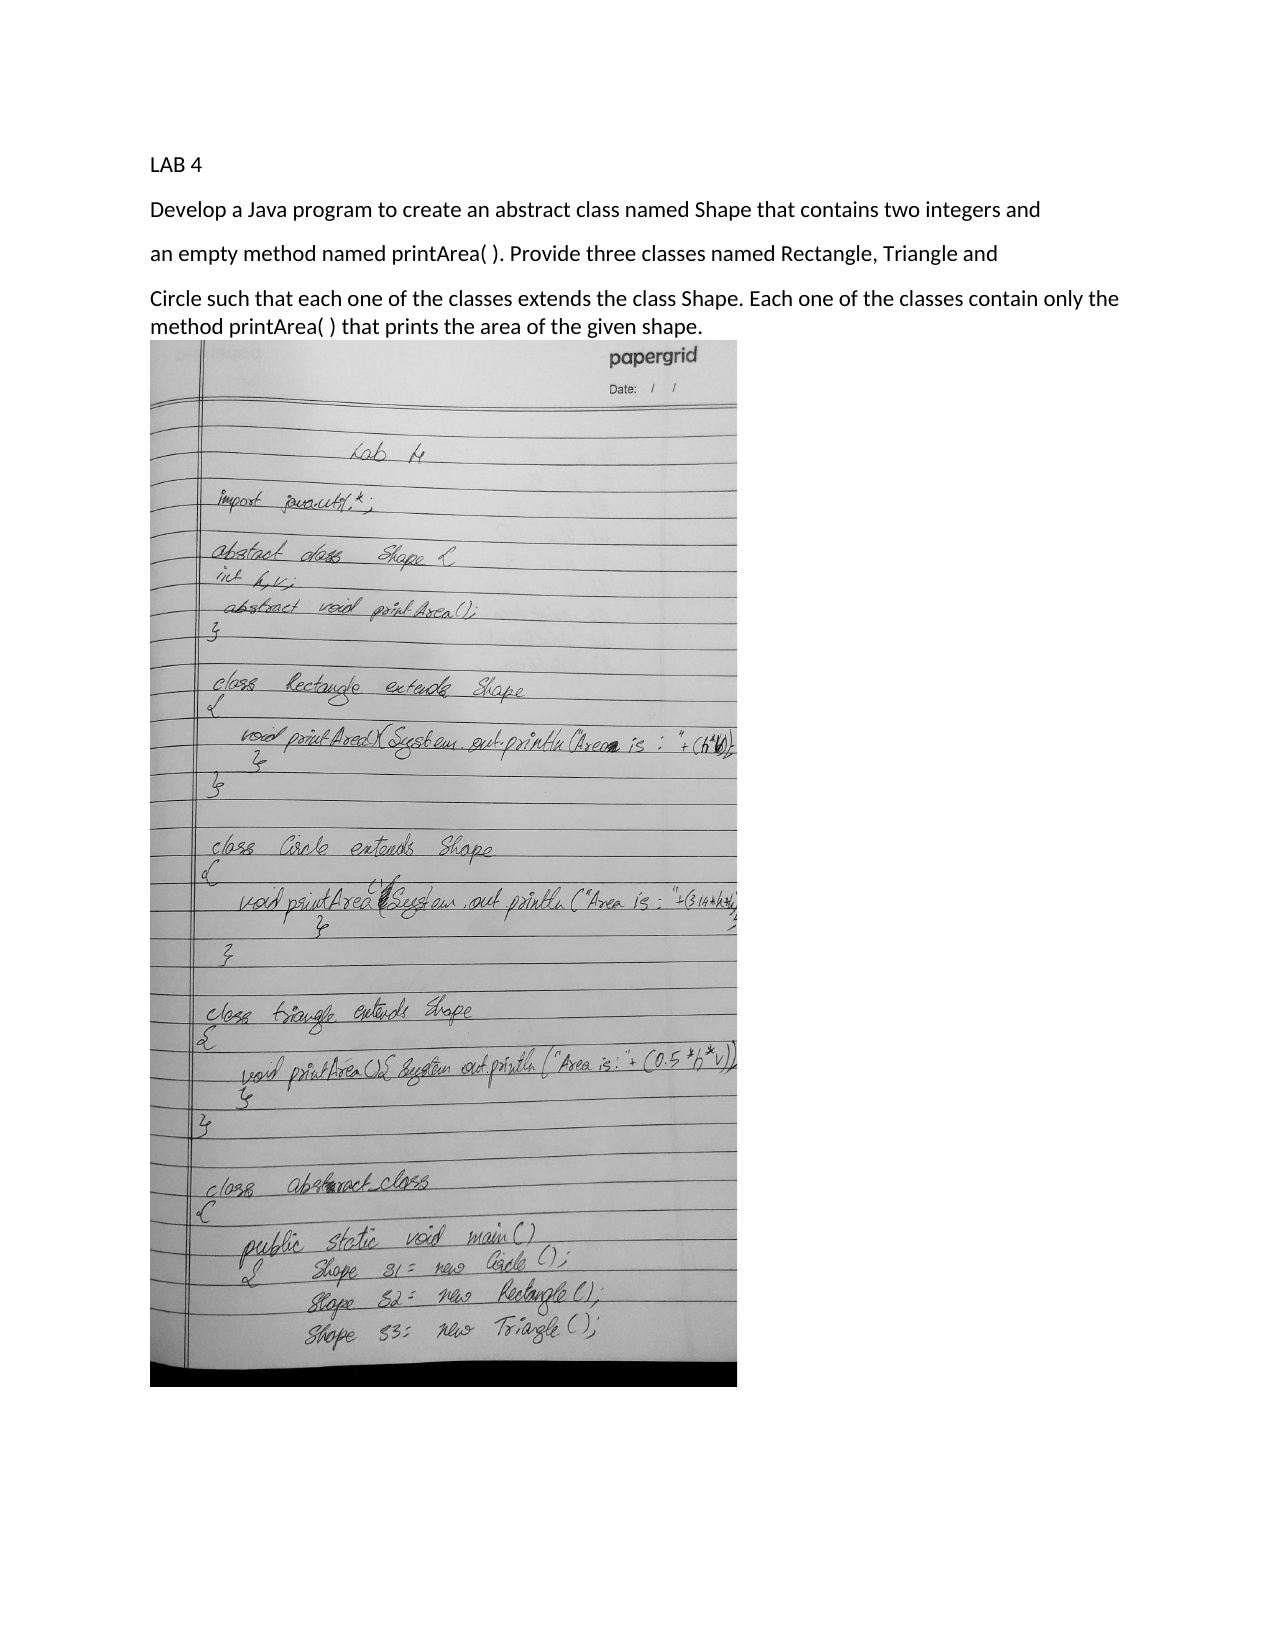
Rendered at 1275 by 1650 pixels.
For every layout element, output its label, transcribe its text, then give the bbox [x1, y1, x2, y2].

text Develop a Java program to create an abstract class named Shape that contains two integers and [150, 195, 1125, 223]
text LAB 4 [150, 150, 1125, 178]
picture [150, 340, 738, 1387]
text an empty method named printArea( ). Provide three classes named Rectangle, Triangle and [150, 239, 1125, 267]
